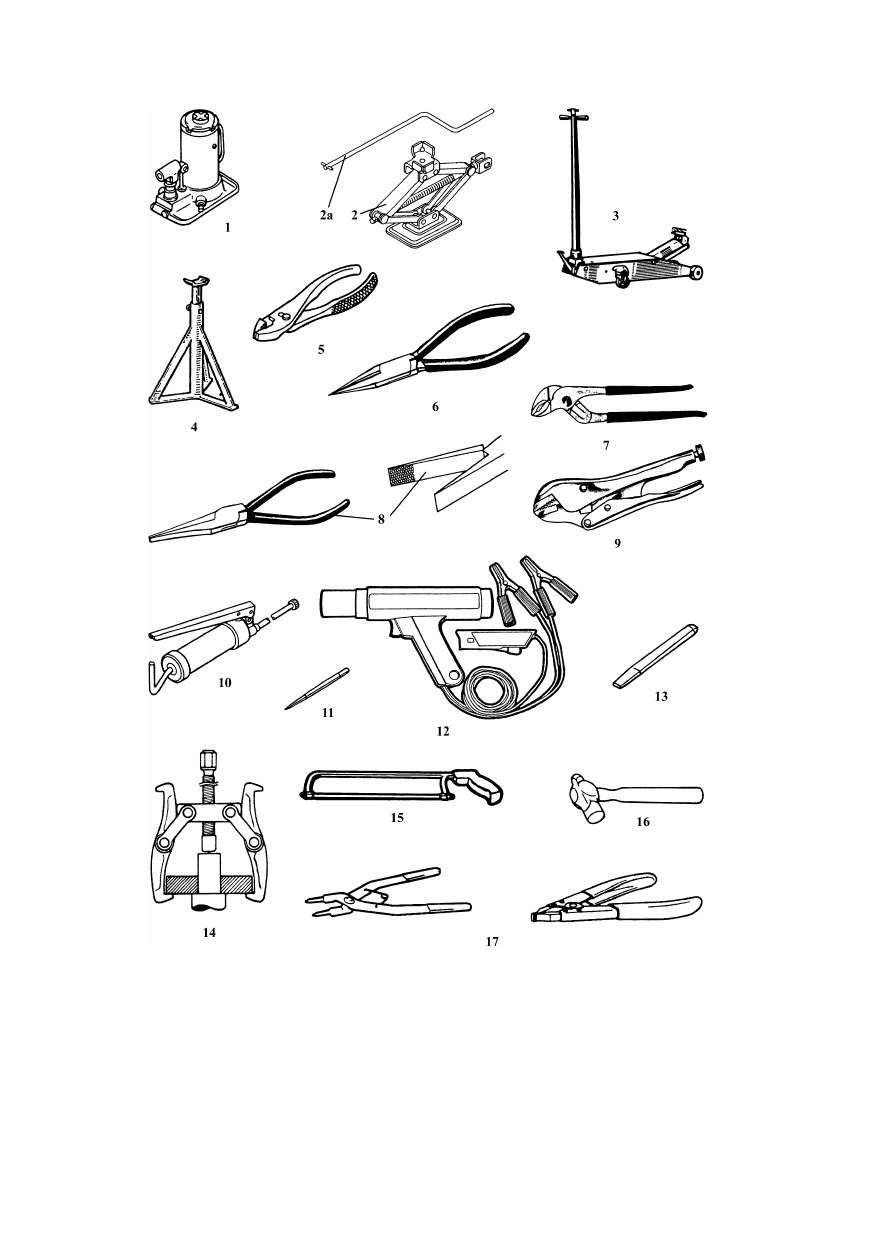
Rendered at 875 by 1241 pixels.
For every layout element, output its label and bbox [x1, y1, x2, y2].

picture [148, 108, 708, 946]
